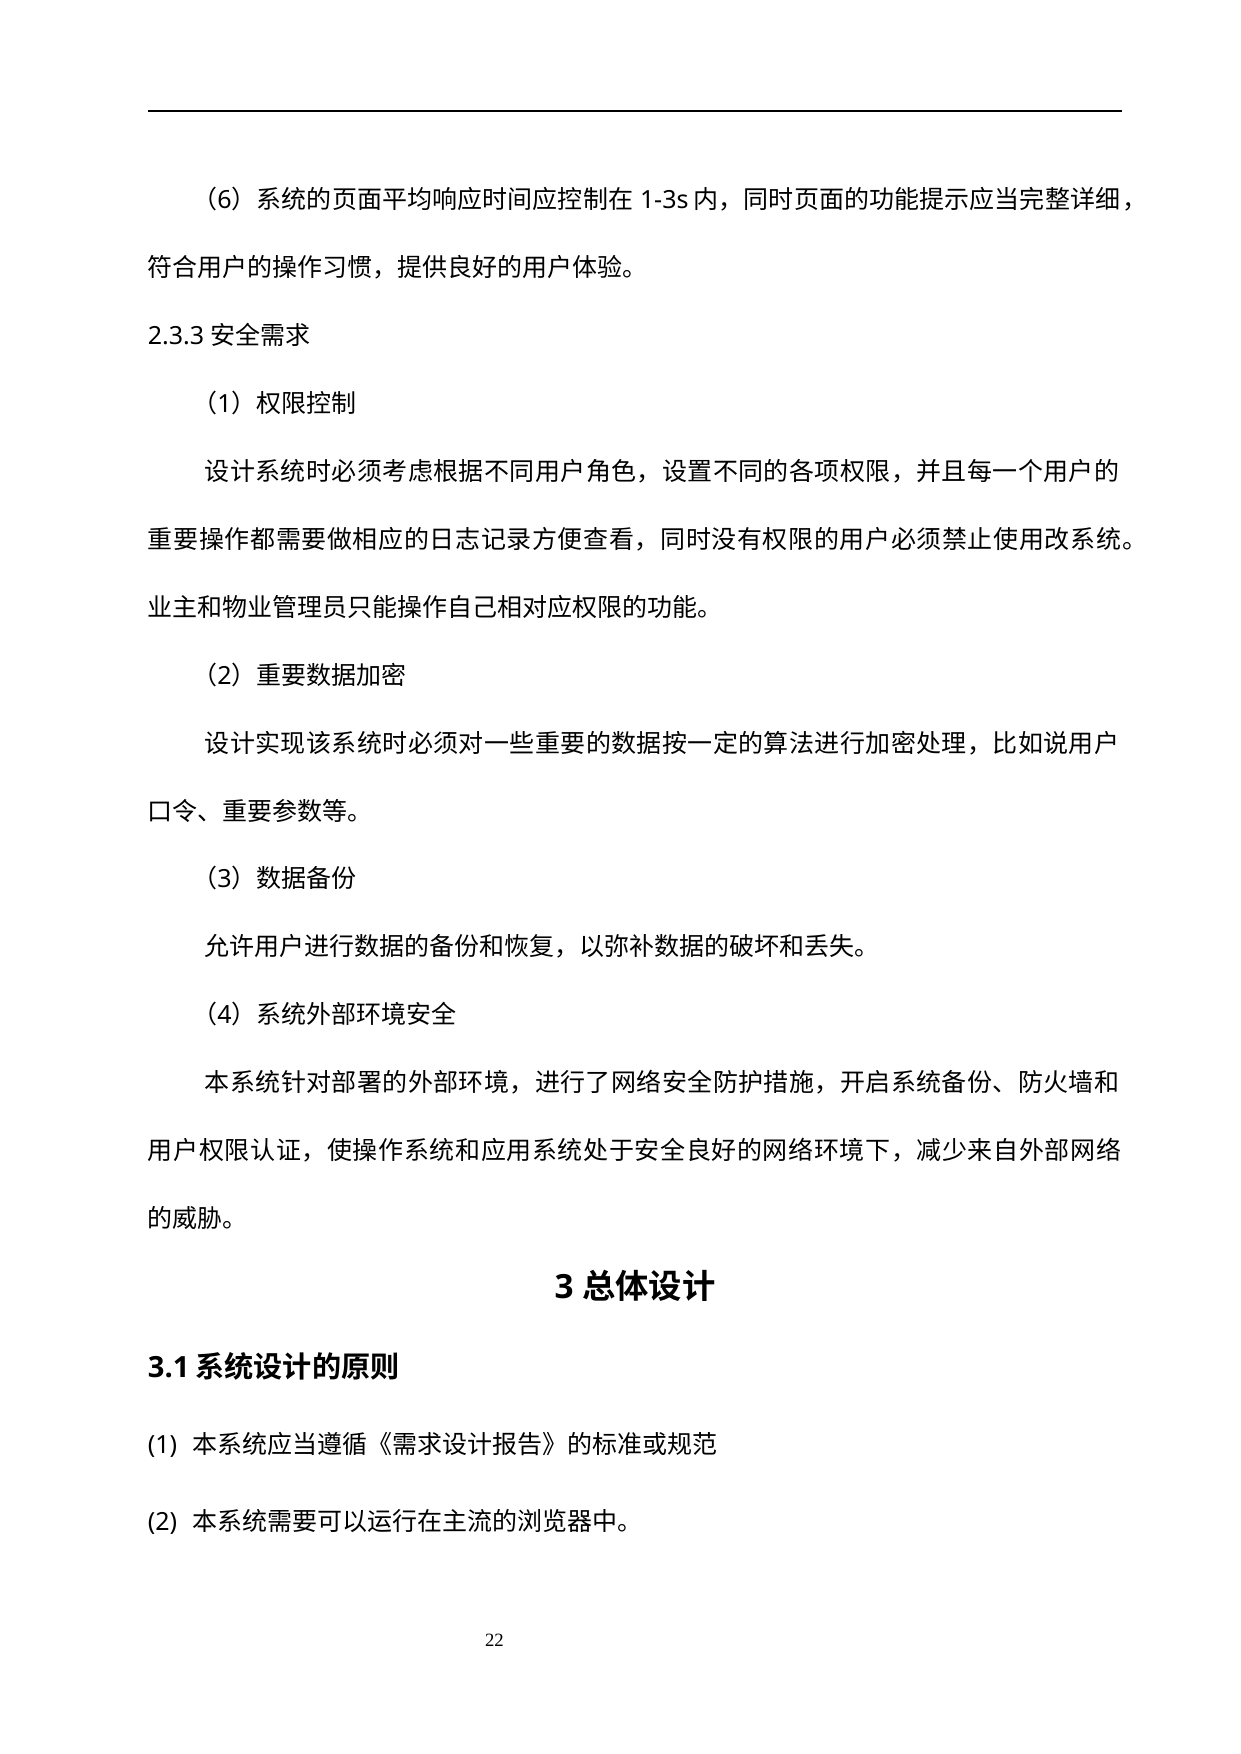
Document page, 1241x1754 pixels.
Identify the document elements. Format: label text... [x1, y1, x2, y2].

text 本系统针对部署的外部环境，进行了网络安全防护措施，开启系统备份、防火墙和用户权限认证，使操作系统和应用系统处于安全良好的网络环境下，减少来自外部网络的威胁。 [148, 1047, 1122, 1251]
text （1）权限控制 [148, 368, 1122, 436]
text （4）系统外部环境安全 [148, 979, 1122, 1047]
text （6）系统的页面平均响应时间应控制在1-3s内，同时页面的功能提示应当完整详细，符合用户的操作习惯，提供良好的用户体验。 [148, 164, 1122, 300]
subtitle 3.1系统设计的原则 [148, 1331, 1122, 1398]
list 本系统应当遵循《需求设计报告》的标准或规范 [148, 1409, 1122, 1477]
list 本系统需要可以运行在主流的浏览器中。 [148, 1486, 1122, 1554]
text （2）重要数据加密 [148, 639, 1122, 707]
text 3 总体设计 [148, 1251, 1122, 1318]
text 设计系统时必须考虑根据不同用户角色，设置不同的各项权限，并且每一个用户的重要操作都需要做相应的日志记录方便查看，同时没有权限的用户必须禁止使用改系统。业主和物业管理员只能操作自己相对应权限的功能。 [148, 436, 1122, 639]
text （3）数据备份 [148, 843, 1122, 911]
text 2.3.3 安全需求 [148, 300, 1122, 368]
text 设计实现该系统时必须对一些重要的数据按一定的算法进行加密处理，比如说用户口令、重要参数等。 [148, 707, 1122, 843]
text 允许用户进行数据的备份和恢复，以弥补数据的破坏和丢失。 [148, 911, 1122, 979]
